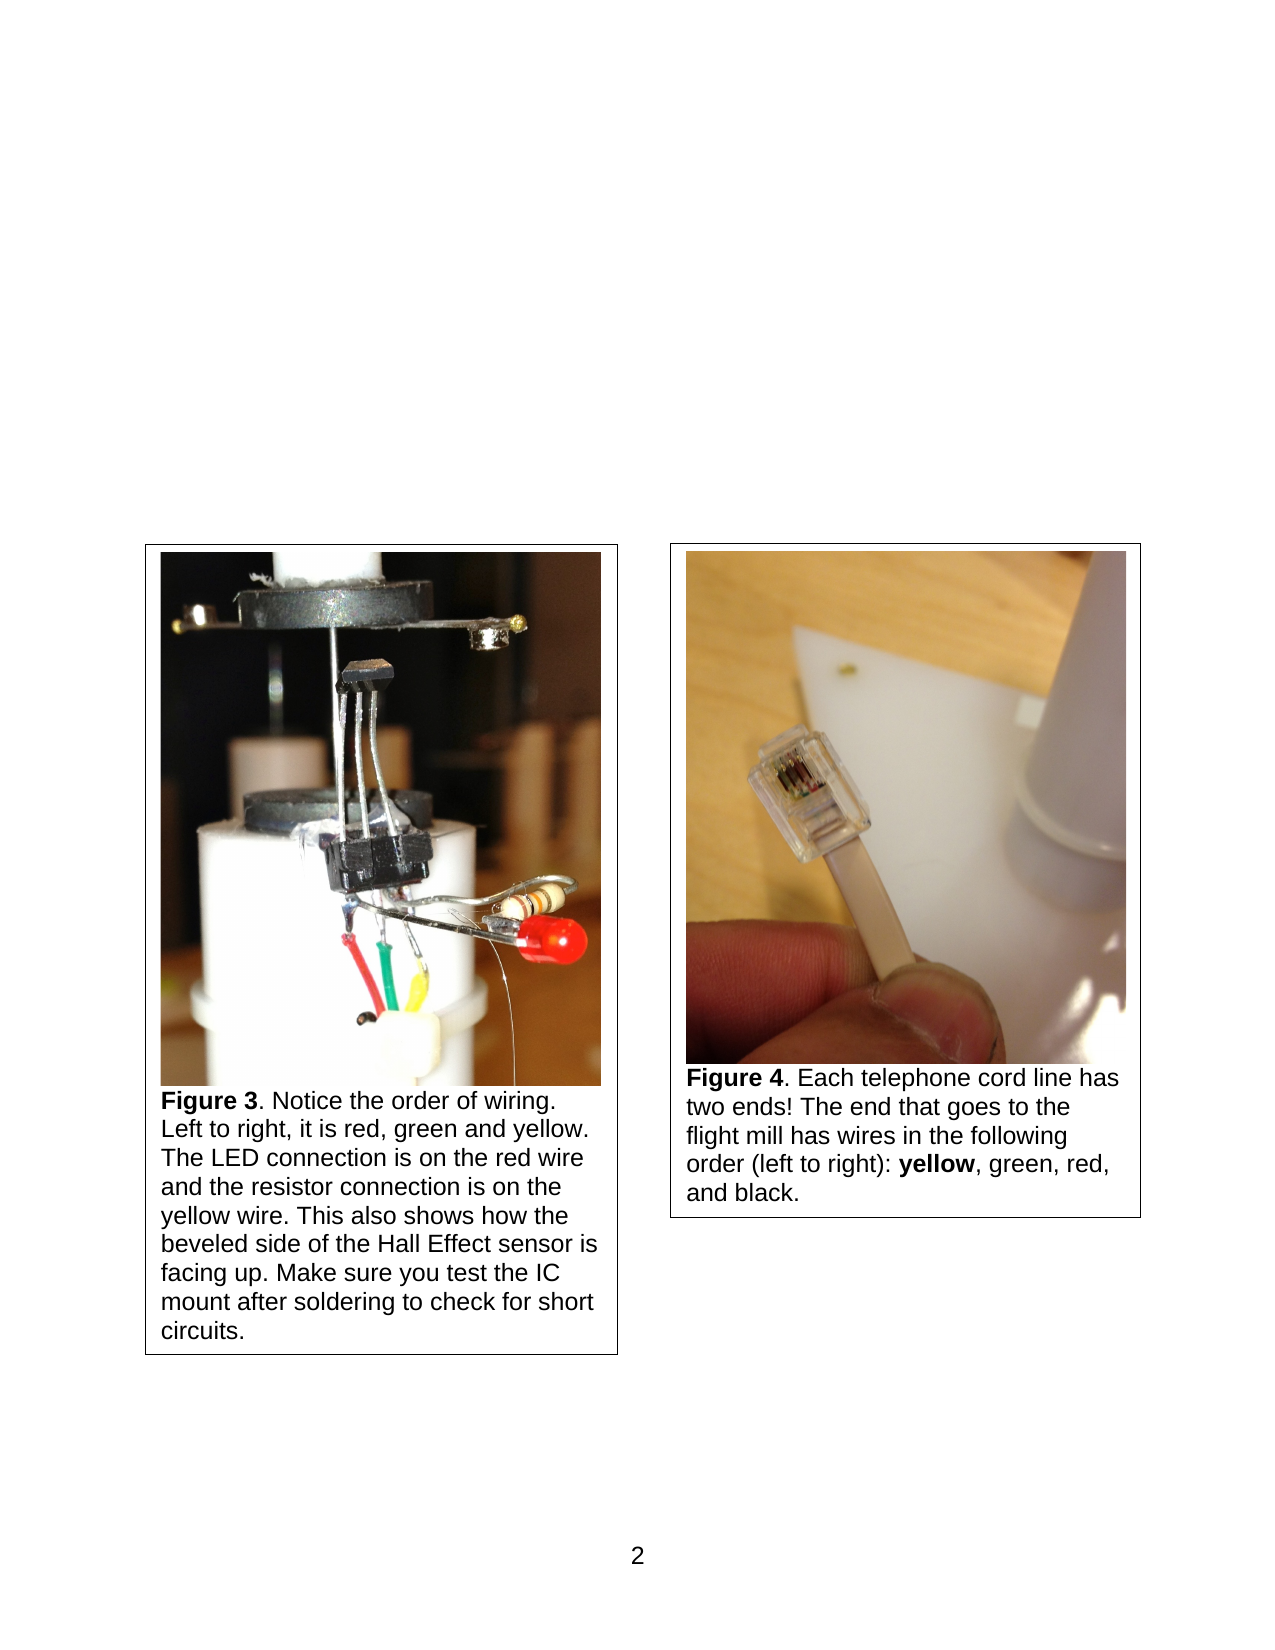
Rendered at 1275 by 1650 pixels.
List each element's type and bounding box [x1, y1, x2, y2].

picture [686, 551, 1127, 1064]
picture [160, 552, 601, 1086]
